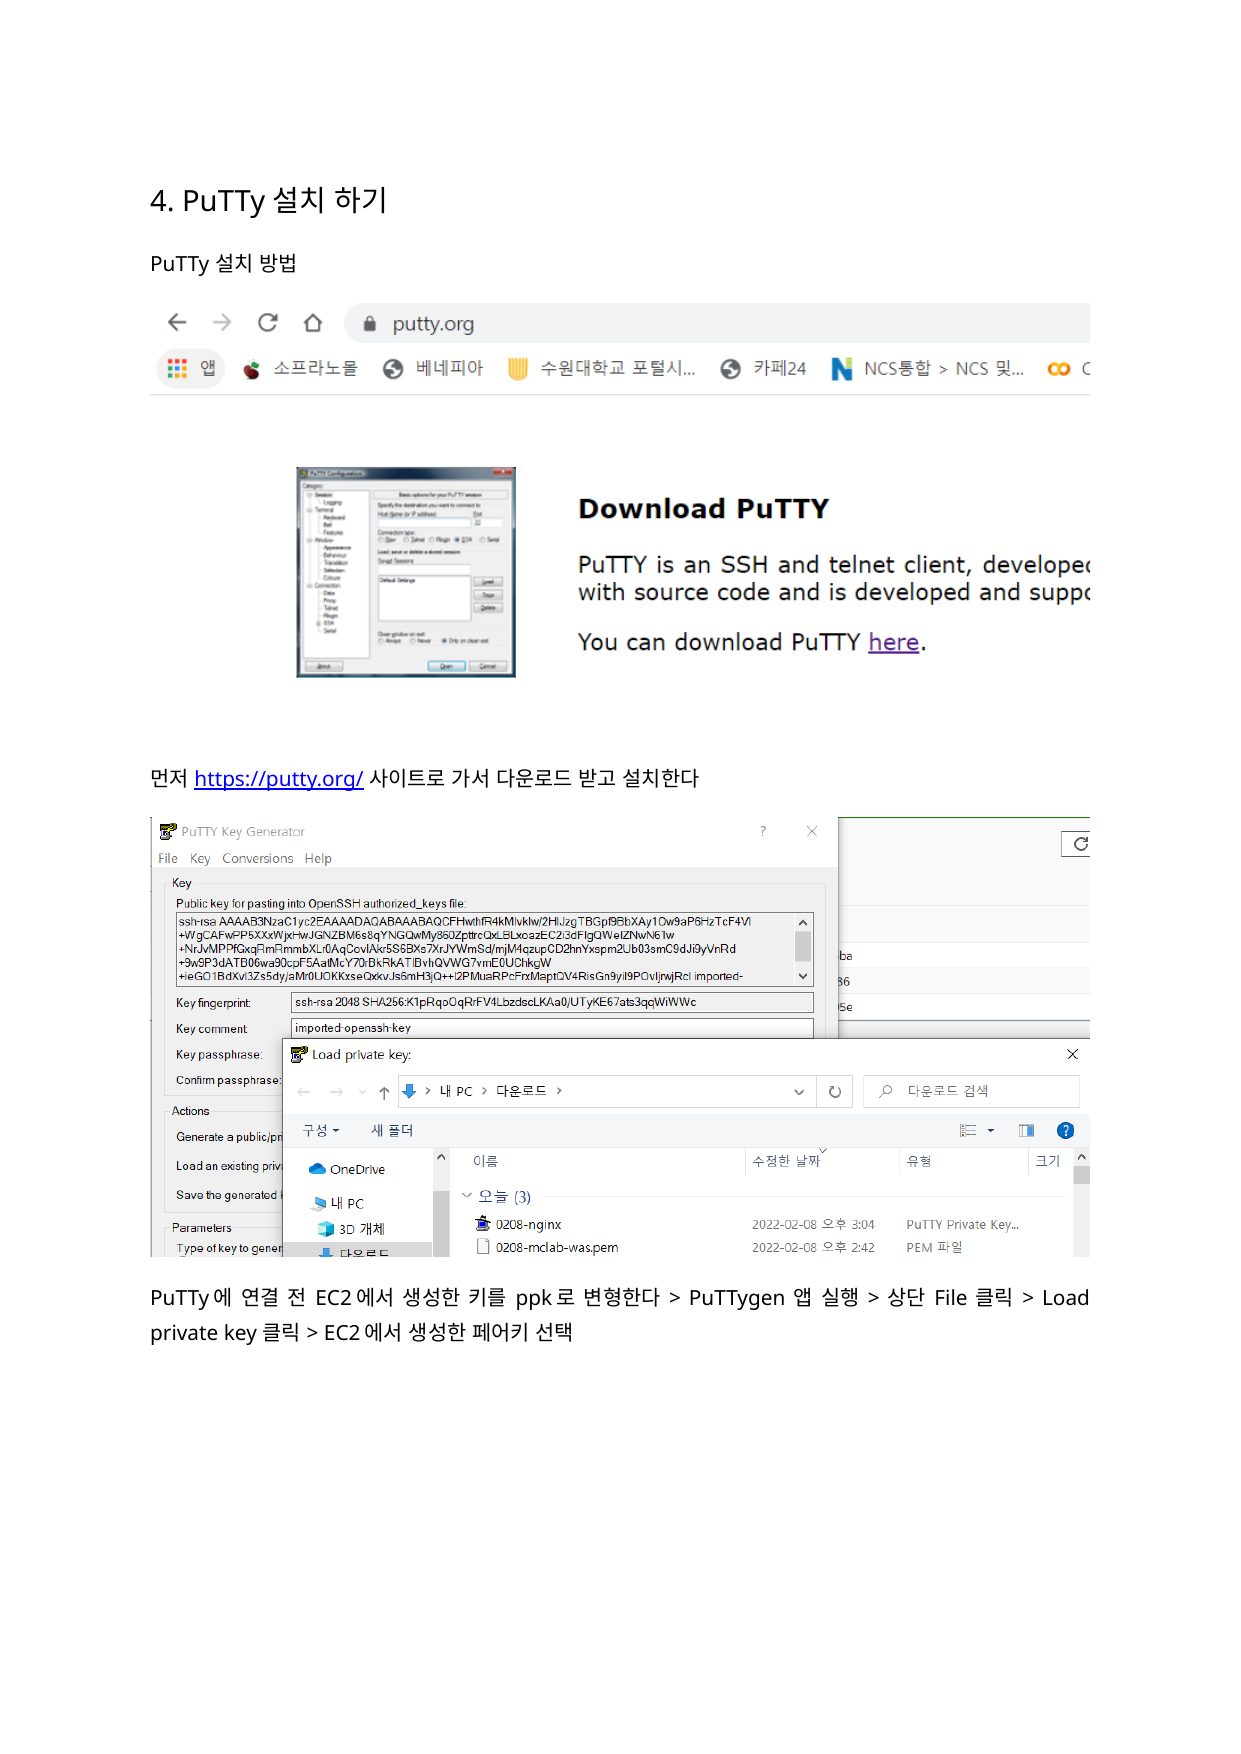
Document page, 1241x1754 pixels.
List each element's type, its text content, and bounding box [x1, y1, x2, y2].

text 먼저 https://putty.org/ 사이트로 가서 다운로드 받고 설치한다 [150, 762, 1090, 793]
text PuTTy에 연결 전 EC2에서 생성한 키를 ppk로 변형한다 > PuTTygen 앱 실행 > 상단 File 클릭 > Load private key 클릭 > EC2에서 생성한 페어키 선택 [150, 1282, 1090, 1347]
subtitle 4. PuTTy 설치 하기 [150, 177, 1090, 219]
picture [150, 817, 1090, 1257]
picture [150, 302, 1091, 738]
text PuTTy 설치 방법 [150, 247, 1090, 277]
